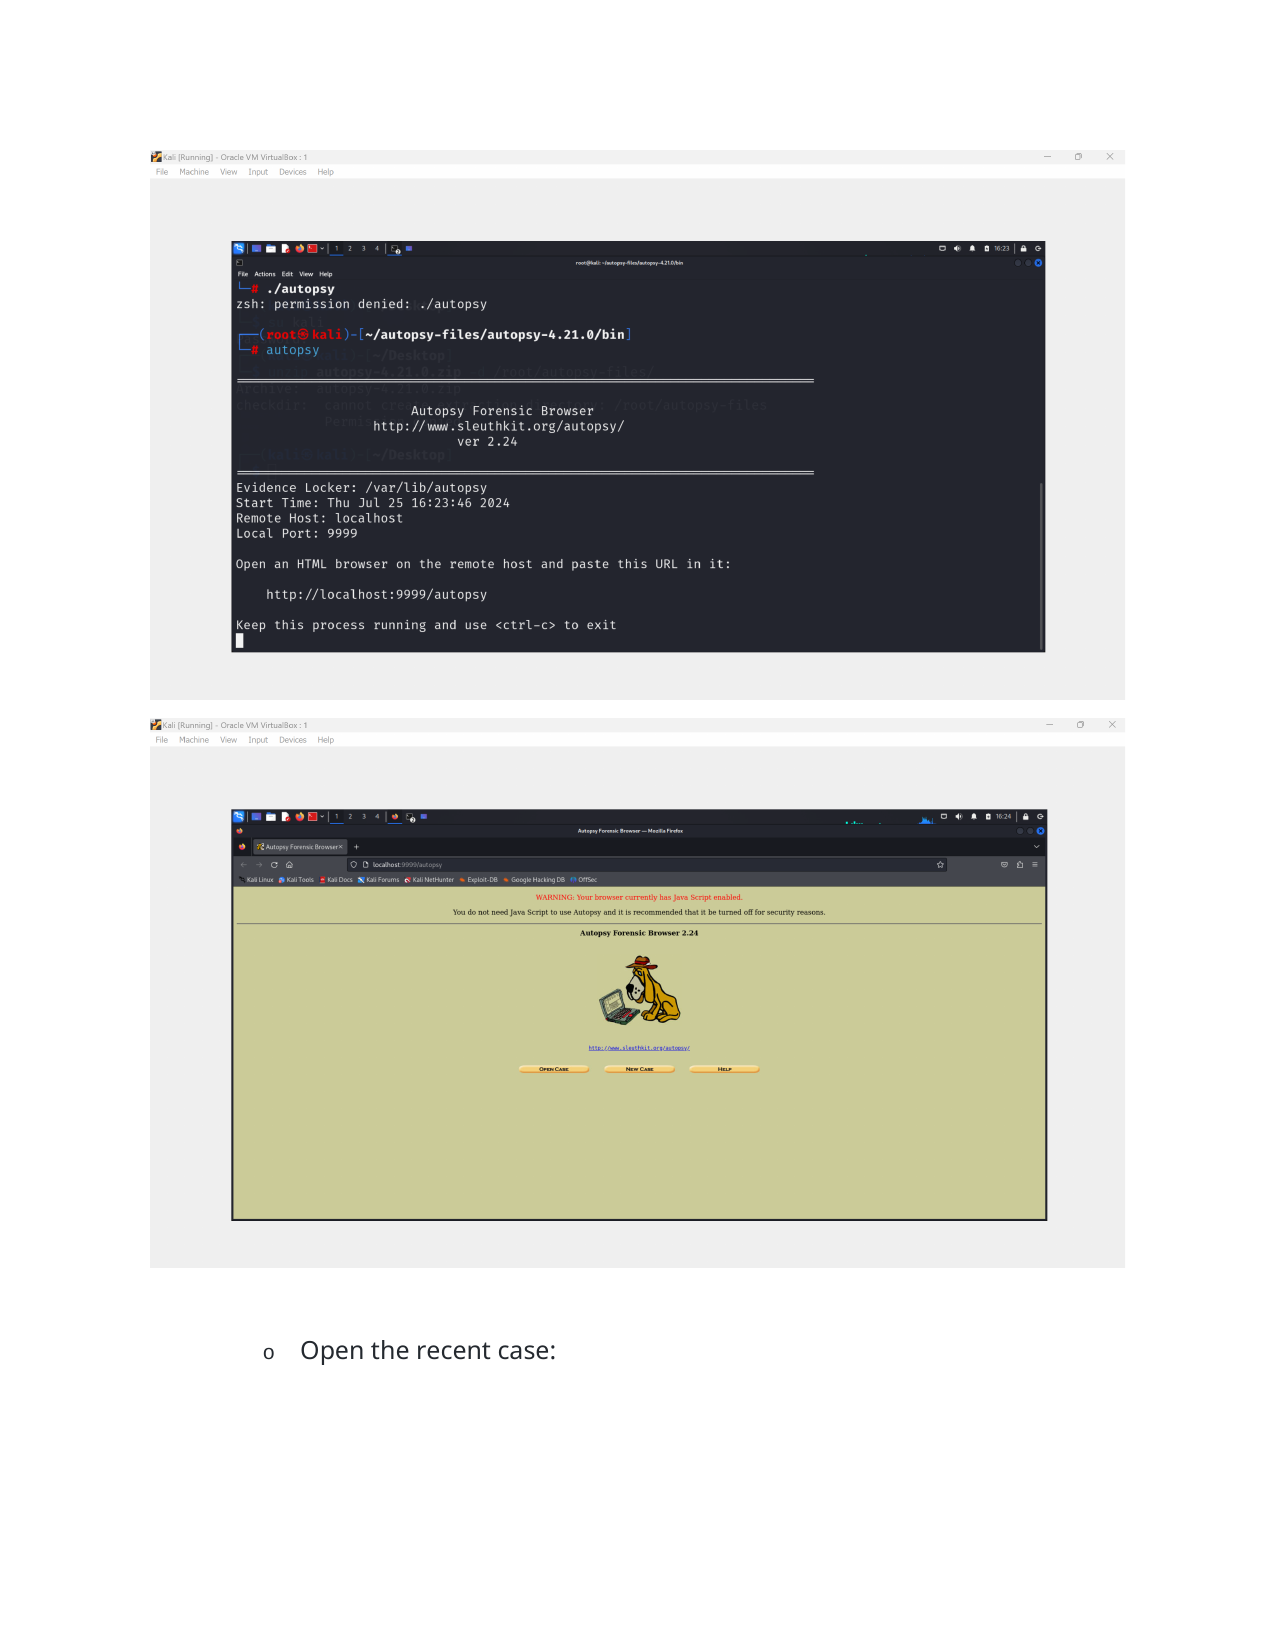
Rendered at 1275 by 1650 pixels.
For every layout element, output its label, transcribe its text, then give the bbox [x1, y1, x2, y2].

picture [150, 718, 1125, 1268]
picture [150, 150, 1125, 700]
list Open the recent case: [262, 1333, 1125, 1367]
